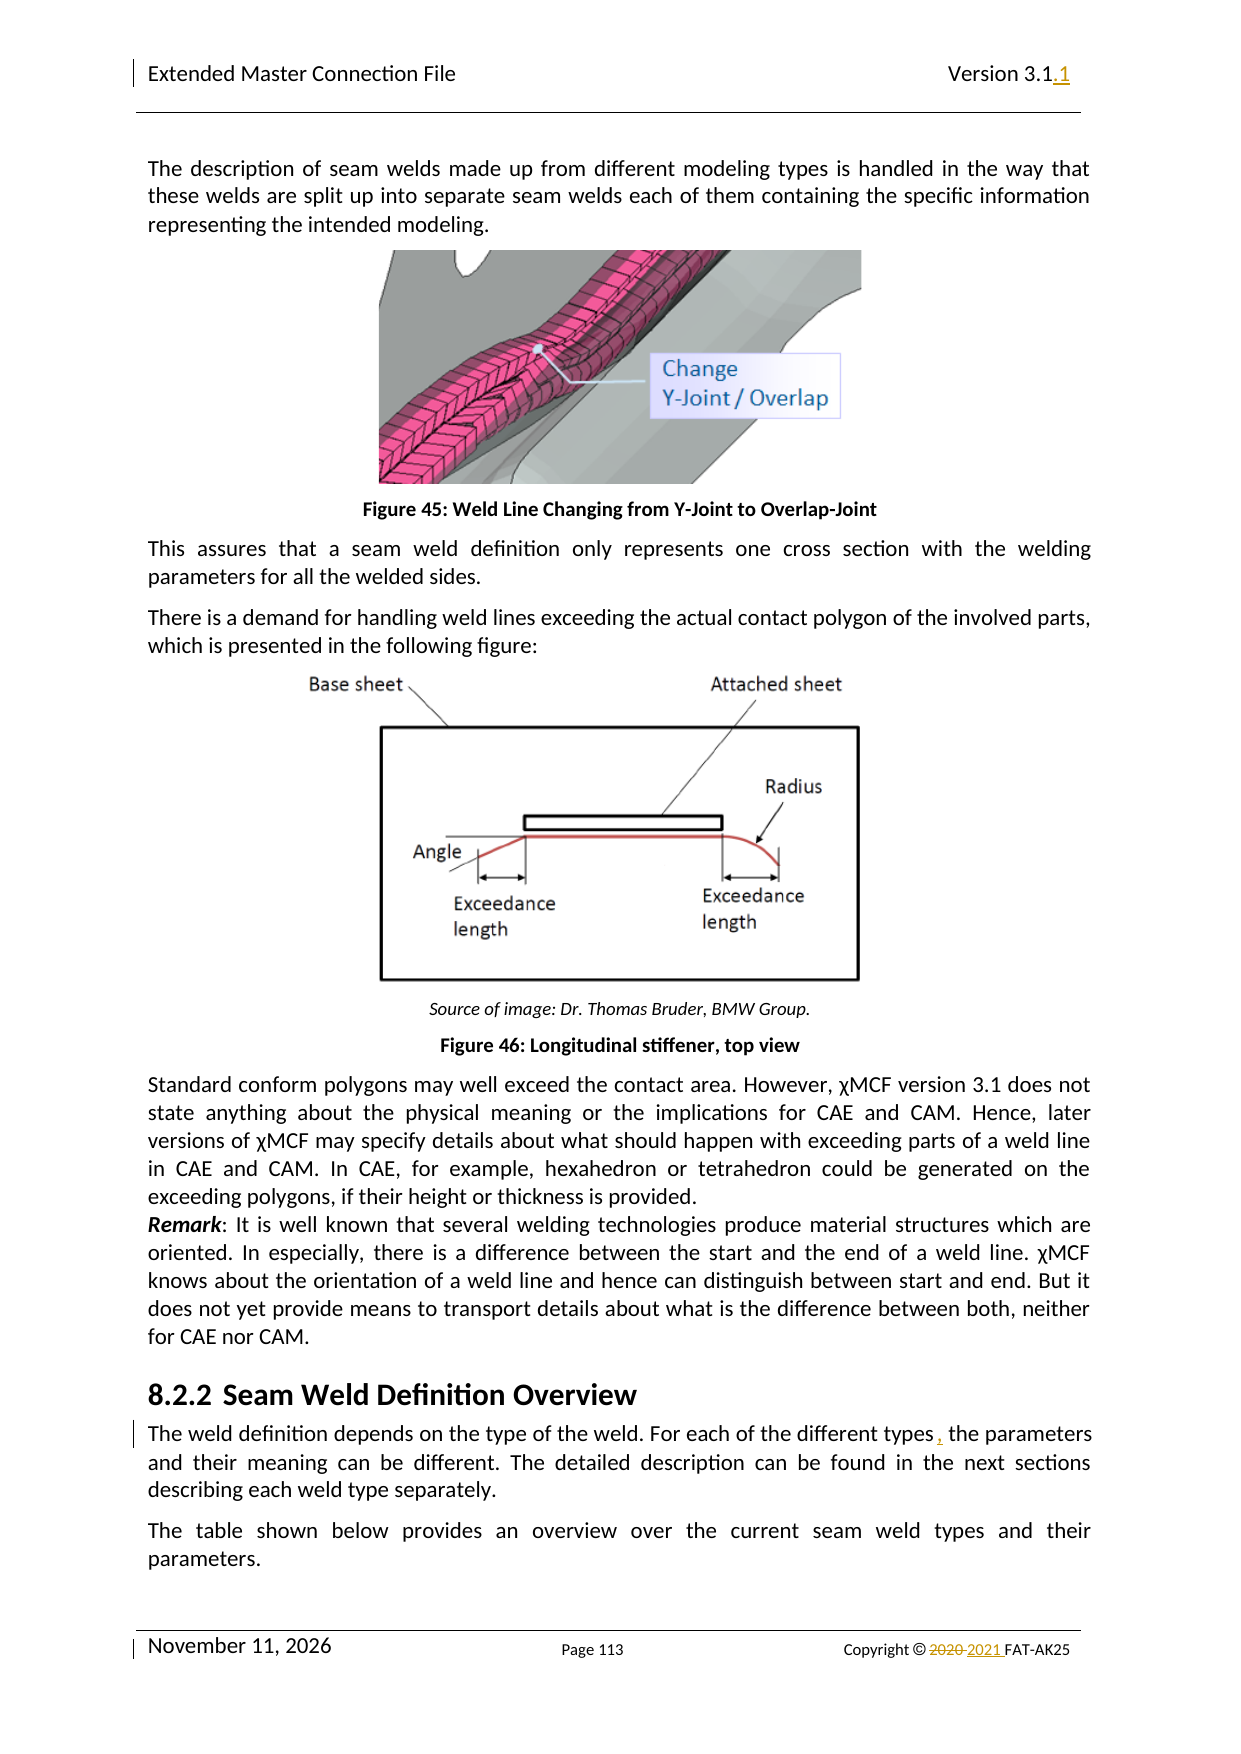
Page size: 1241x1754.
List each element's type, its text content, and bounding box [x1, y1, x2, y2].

text Source of image: Dr. Thomas Bruder, BMW Group. [148, 997, 1092, 1019]
subtitle Seam Weld Definition Overview [148, 1375, 1092, 1413]
picture [305, 671, 862, 985]
text Figure 46: Longitudinal stiffener, top view [148, 1032, 1092, 1057]
picture [378, 250, 862, 484]
text The table shown below provides an overview over the current seam weld types and their parameters. [148, 1516, 1092, 1572]
text There is a demand for handling weld lines exceeding the actual contact polygon of the involved parts, which is presented in the following figure: [148, 603, 1092, 659]
text Figure 45: Weld Line Changing from Y-Joint to Overlap-Joint [148, 496, 1092, 522]
text Standard conform polygons may well exceed the contact area. However, χMCF version 3.1 does not state anything about the physical meaning or the implications for CAE and CAM. Hence, later versions of χMCF may specify details about what should happen with exceeding parts of a weld line in CAE and CAM. In CAE, for example, hexahedron or tetrahedron could be generated on the exceeding polygons, if their height or thickness is provided. [148, 1070, 1092, 1210]
text The description of seam welds made up from different modeling types is handled in the way that these welds are split up into separate seam welds each of them containing the specific information representing the intended modeling. [148, 154, 1092, 238]
text Remark: It is well known that several welding technologies produce material structures which are oriented. In especially, there is a difference between the start and the end of a weld line. χMCF knows about the orientation of a weld line and hence can distinguish between start and end. But it does not yet provide means to transport details about what is the difference between both, neither for CAE nor CAM. [148, 1210, 1092, 1350]
text The weld definition depends on the type of the weld. For each of the different types the parameters and their meaning can be different. The detailed description can be found in the next sections describing each weld type separately. [148, 1419, 1092, 1504]
text This assures that a seam weld definition only represents one cross section with the welding parameters for all the welded sides. [148, 534, 1092, 590]
